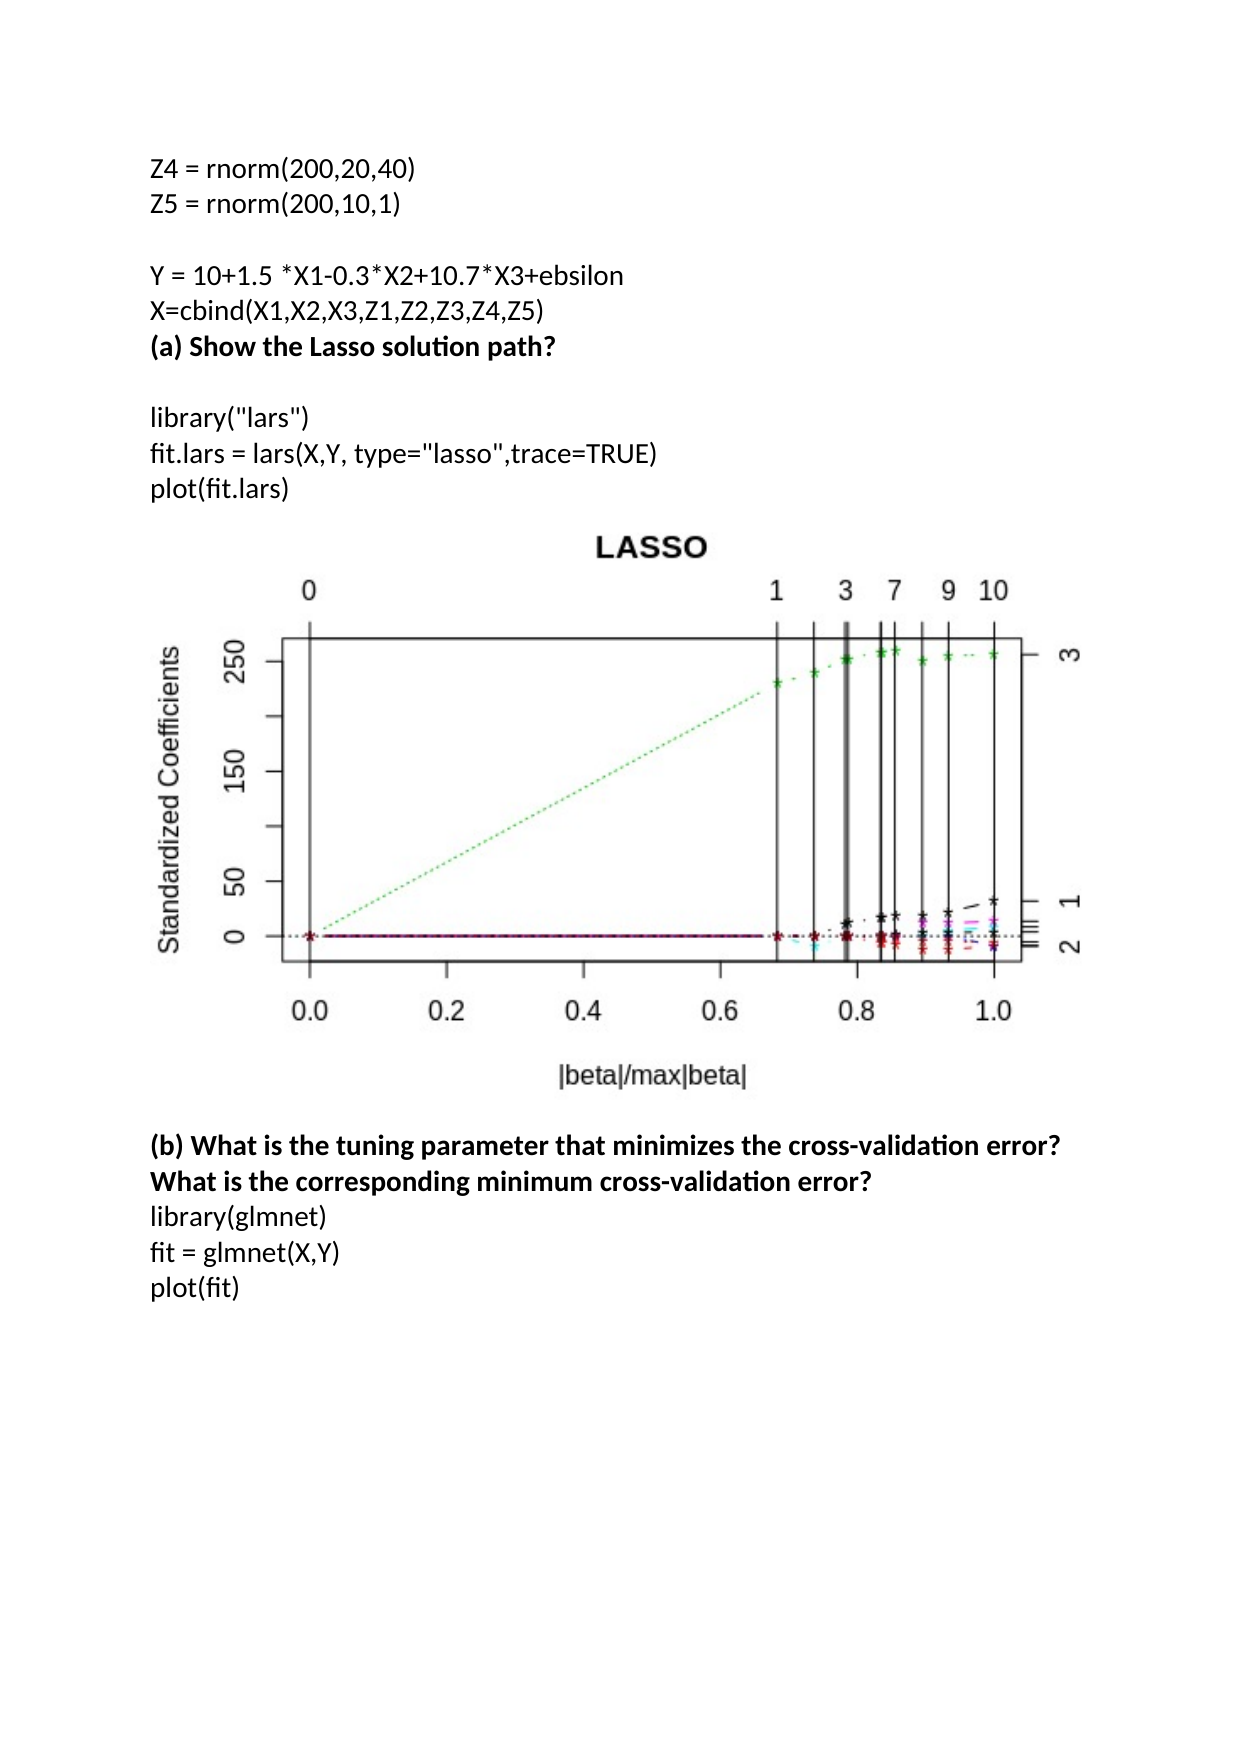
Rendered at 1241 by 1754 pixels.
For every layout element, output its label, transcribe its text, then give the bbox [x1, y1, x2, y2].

text (b) What is the tuning parameter that minimizes the cross-validation error? What is the corresponding minimum cross-validation error? [150, 1127, 1090, 1198]
text (a) Show the Lasso solution path? [150, 328, 1090, 364]
text Z4 = rnorm(200,20,40) [150, 150, 1090, 186]
text Z5 = rnorm(200,10,1) [150, 186, 1090, 221]
text library("lars") [150, 399, 1090, 435]
picture [150, 506, 1090, 1127]
text Y = 10+1.5 *X1-0.3*X2+10.7*X3+ebsilon [150, 257, 1090, 292]
text fit = glmnet(X,Y) [150, 1234, 1090, 1269]
text library(glmnet) [150, 1198, 1090, 1234]
text fit.lars = lars(X,Y, type="lasso",trace=TRUE) [150, 435, 1090, 471]
text plot(fit.lars) [150, 471, 1090, 506]
text X=cbind(X1,X2,X3,Z1,Z2,Z3,Z4,Z5) [150, 292, 1090, 328]
text plot(fit) [150, 1269, 1090, 1305]
